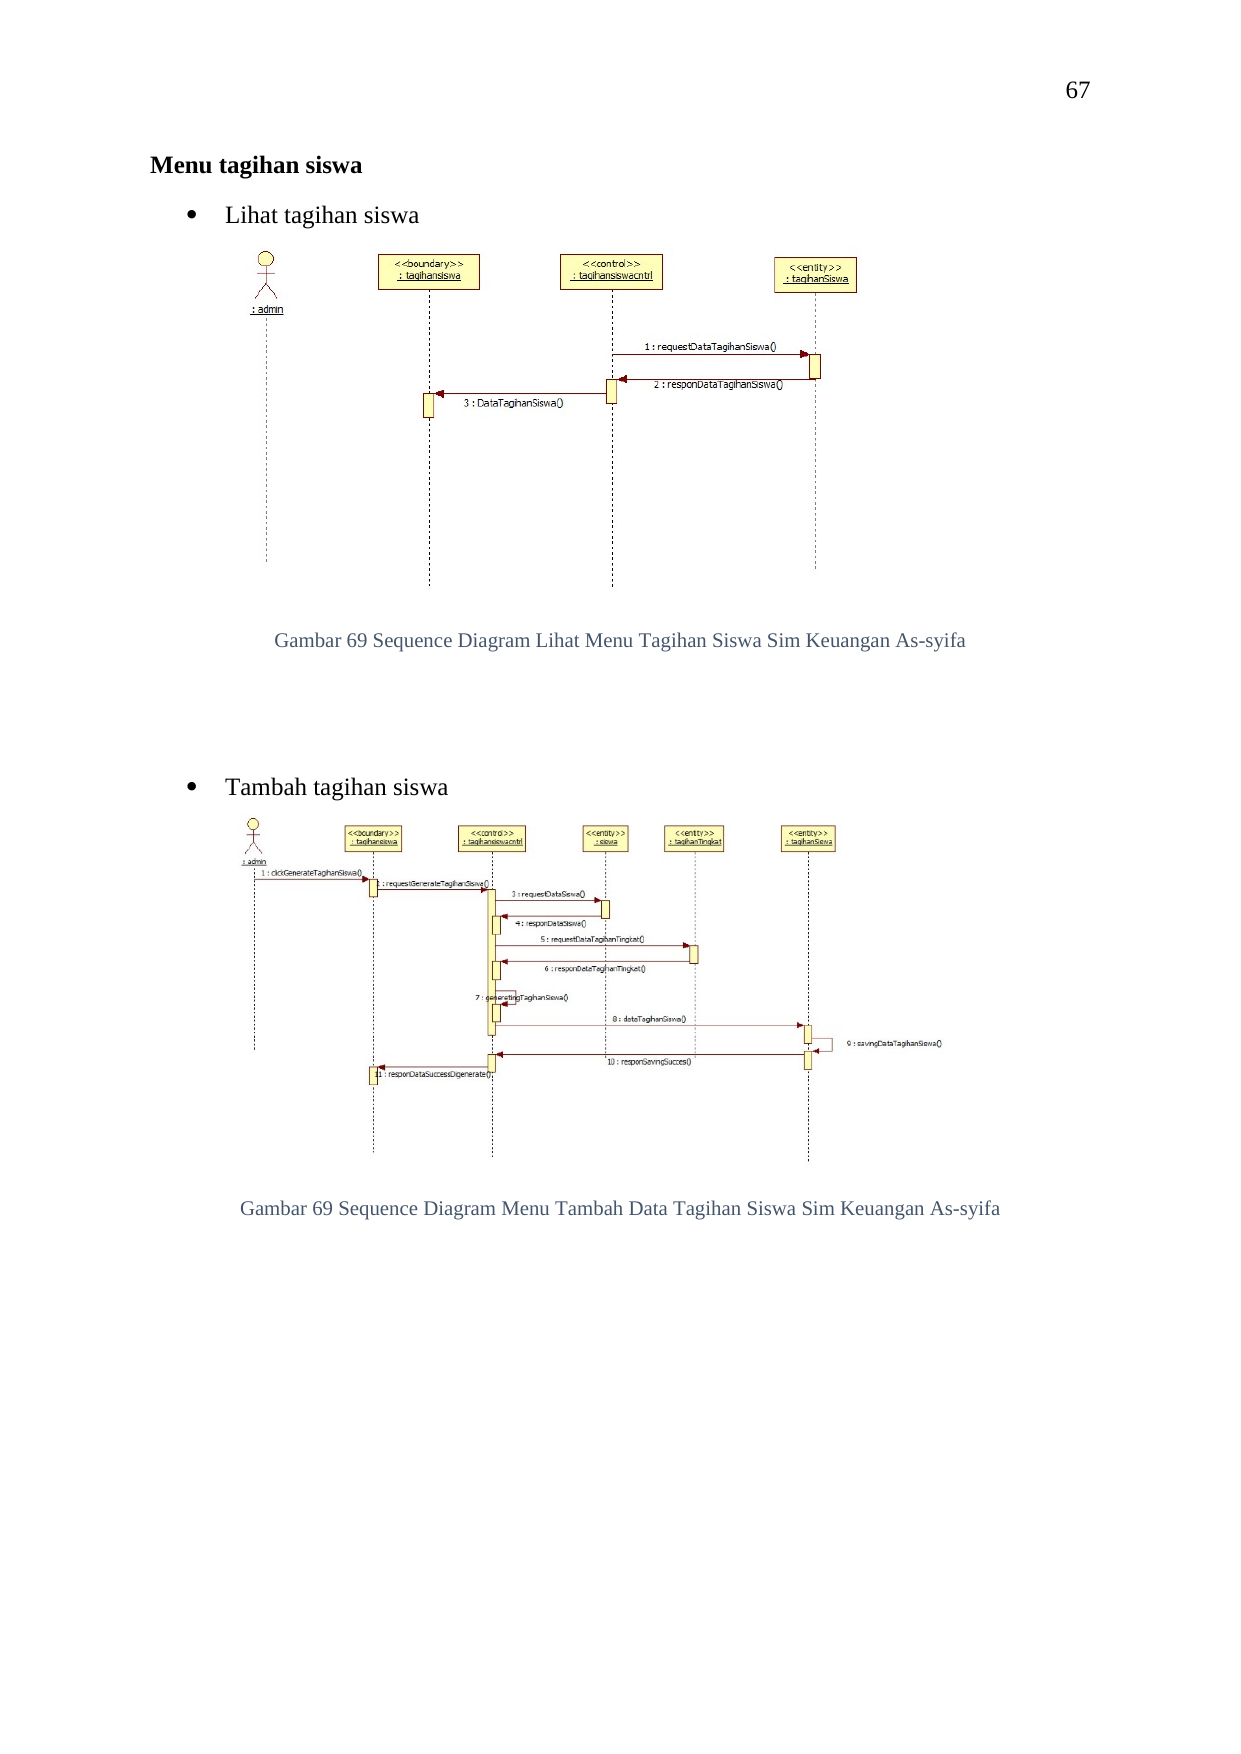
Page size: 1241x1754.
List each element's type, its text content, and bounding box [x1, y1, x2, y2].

list Lihat tagihan siswa [187, 200, 1090, 228]
text Gambar 69 Sequence Diagram Lihat Menu Tagihan Siswa Sim Keuangan As-syifa [150, 628, 1090, 652]
text Gambar 69 Sequence Diagram Menu Tambah Data Tagihan Siswa Sim Keuangan As-syifa [150, 1196, 1090, 1220]
picture [217, 232, 874, 607]
text Menu tagihan siswa [150, 150, 1090, 179]
picture [217, 805, 954, 1176]
list Tambah tagihan siswa [187, 772, 1090, 801]
